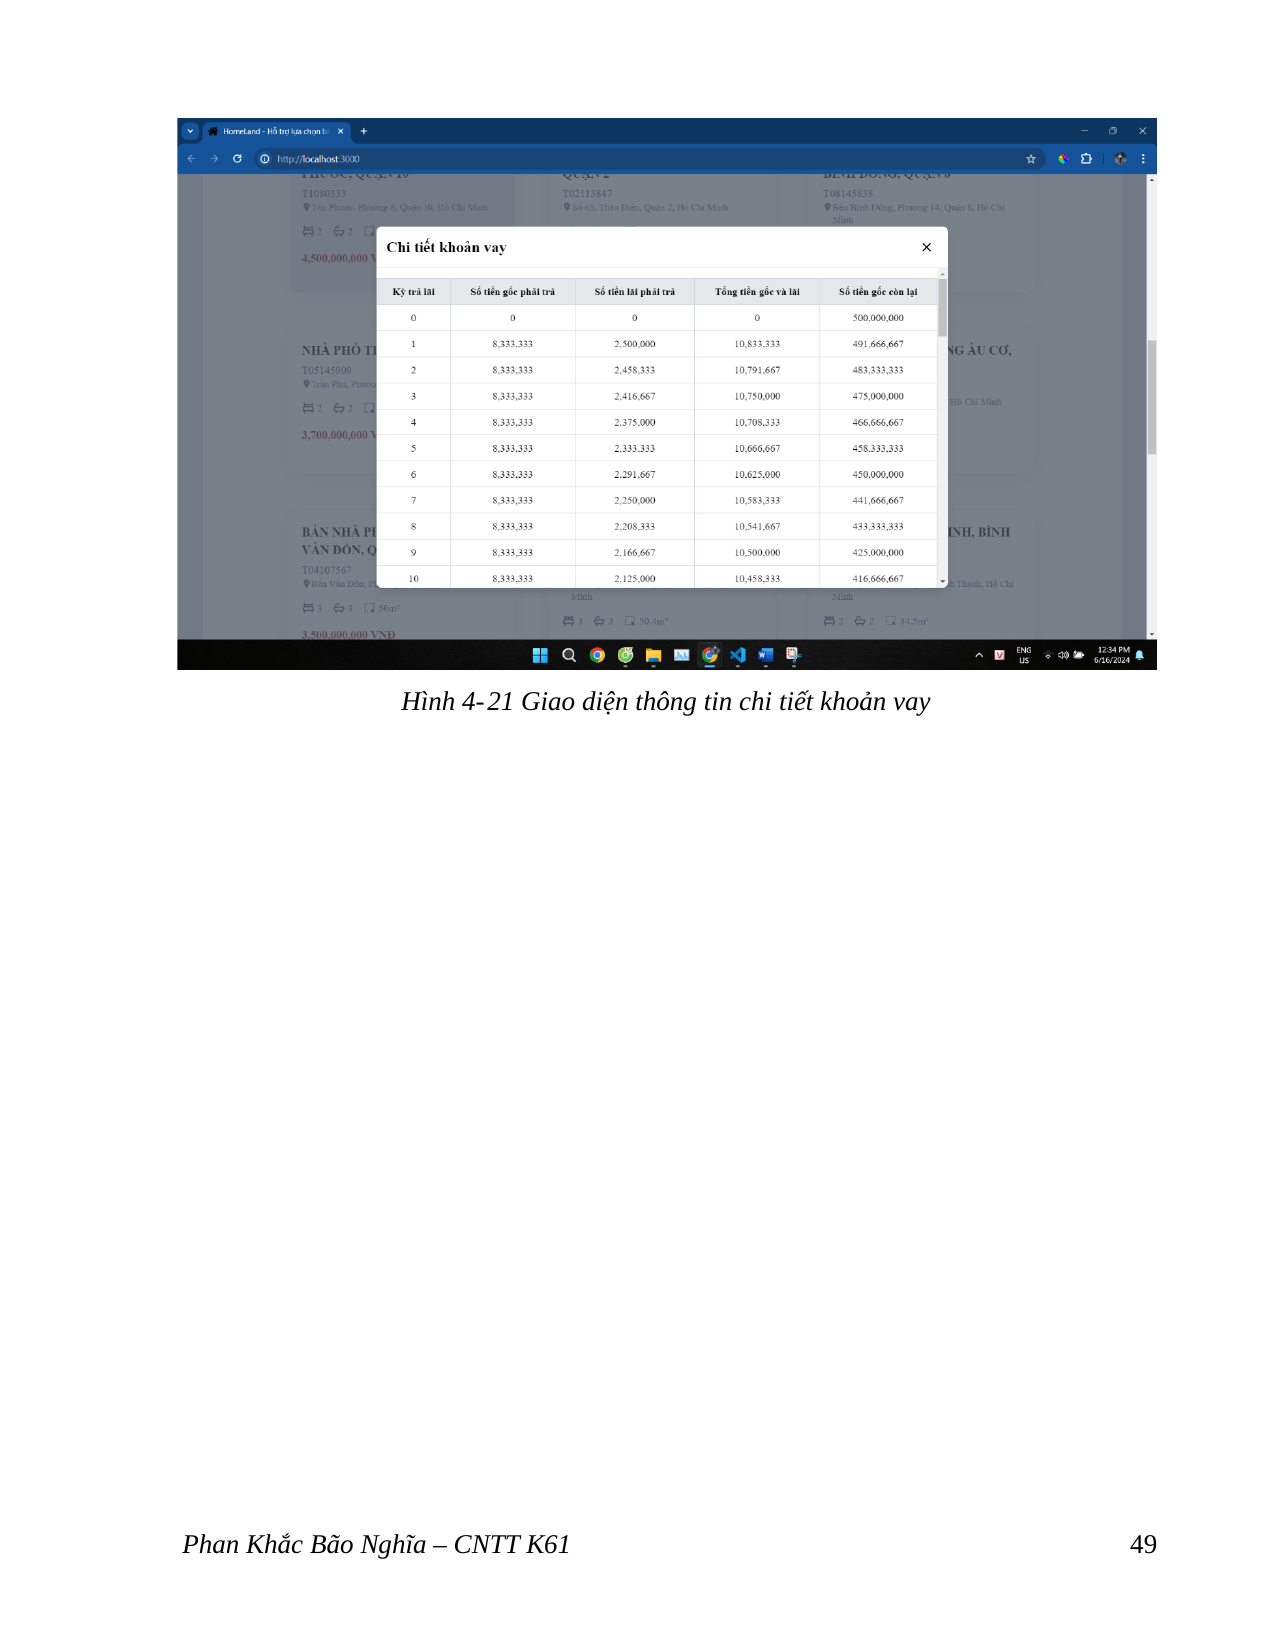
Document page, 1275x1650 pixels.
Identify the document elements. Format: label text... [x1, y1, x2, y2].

picture [177, 118, 1157, 670]
